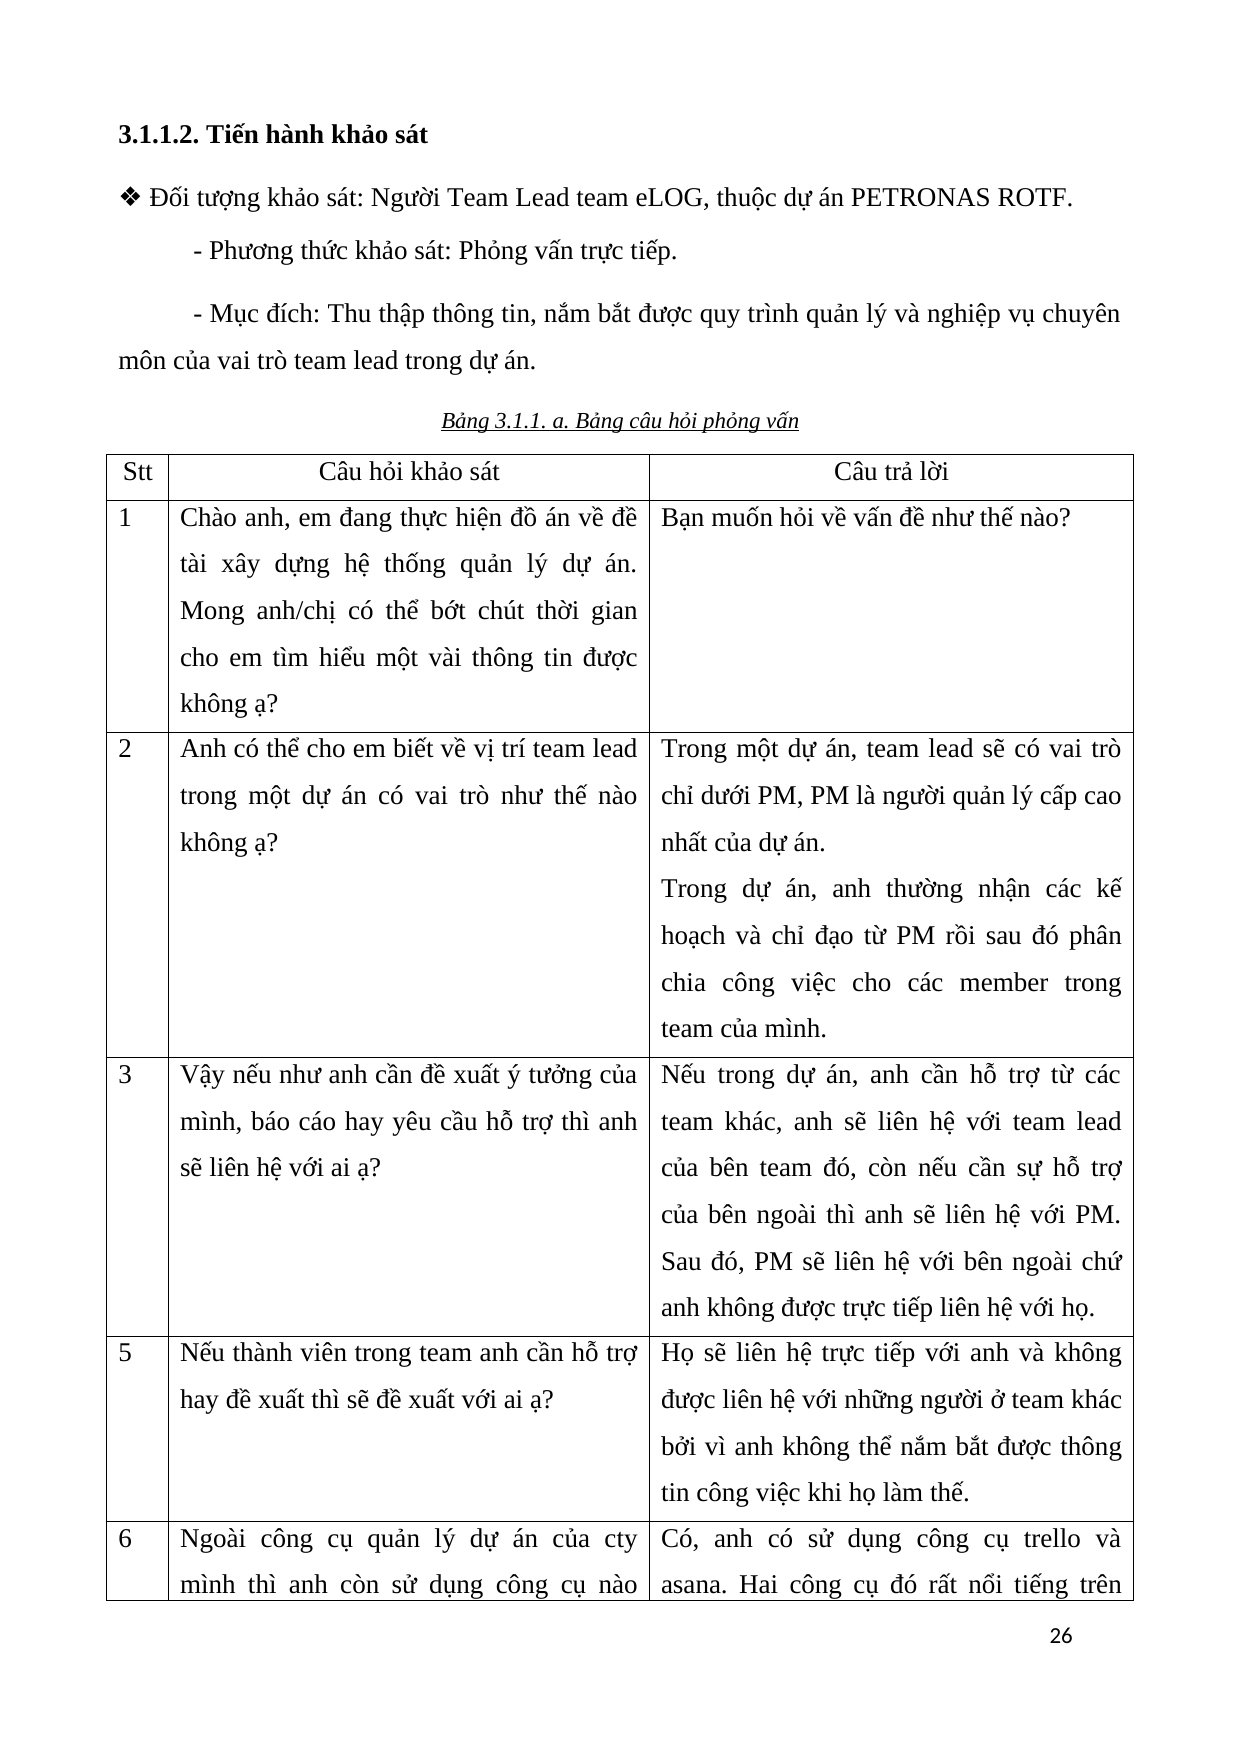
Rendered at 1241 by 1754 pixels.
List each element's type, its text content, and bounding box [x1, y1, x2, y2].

table_cell 2 [107, 733, 168, 1057]
table_cell 5 [107, 1337, 168, 1521]
text - Mục đích: Thu thập thông tin, nắm bắt được quy trình quản lý và nghiệp vụ chuyên môn của vai trò team lead trong dự án. [118, 297, 1122, 375]
table_cell Anh có thể cho em biết về vị trí team lead trong một dự án có vai trò như thế nào không ạ? [169, 733, 649, 1057]
table_cell Vậy nếu như anh cần đề xuất ý tưởng của mình, báo cáo hay yêu cầu hỗ trợ thì anh sẽ liên hệ với ai ạ? [169, 1058, 649, 1336]
table_header Câu hỏi khảo sát [169, 455, 649, 499]
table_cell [169, 1522, 649, 1600]
table_cell Chào anh, em đang thực hiện đồ án về đề tài xây dựng hệ thống quản lý dự án. Mong anh/chị có thể bớt chút thời gian cho em tìm hiểu một vài thông tin được không ạ? [169, 501, 649, 732]
table_cell 3 [107, 1058, 168, 1336]
table_cell Nếu thành viên trong team anh cần hỗ trợ hay đề xuất thì sẽ đề xuất với ai ạ? [169, 1337, 649, 1521]
table_cell Nếu trong dự án, anh cần hỗ trợ từ các team khác, anh sẽ liên hệ với team lead của bên team đó, còn nếu cần sự hỗ trợ của bên ngoài thì anh sẽ liên hệ với PM. Sau đó, PM sẽ liên hệ với bên ngoài chứ anh không được trực tiếp liên hệ với họ. [650, 1058, 1133, 1336]
table_cell 6 [107, 1522, 168, 1600]
table_header Câu trả lời [650, 455, 1133, 499]
table_cell 1 [107, 501, 168, 732]
table_cell Trong một dự án, team lead sẽ có vai trò chỉ dưới PM, PM là người quản lý cấp cao nhất của dự án. Trong dự án, anh thường nhận các kế hoạch và chỉ đạo từ PM rồi sau đó phân chia công việc cho các member trong team của mình. [650, 733, 1133, 1057]
text - Phương thức khảo sát: Phỏng vấn trực tiếp. [118, 234, 1122, 265]
subtitle 3.1.1.2. Tiến hành khảo sát [118, 118, 1122, 149]
table_cell Họ sẽ liên hệ trực tiếp với anh và không được liên hệ với những người ở team khác bởi vì anh không thể nắm bắt được thông tin công việc khi họ làm thế. [650, 1337, 1133, 1521]
table_header Stt [107, 455, 168, 499]
table_cell Bạn muốn hỏi về vấn đề như thế nào? [650, 501, 1133, 732]
text ❖ Đối tượng khảo sát: Người Team Lead team eLOG, thuộc dự án PETRONAS ROTF. [118, 177, 1122, 214]
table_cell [650, 1522, 1133, 1600]
